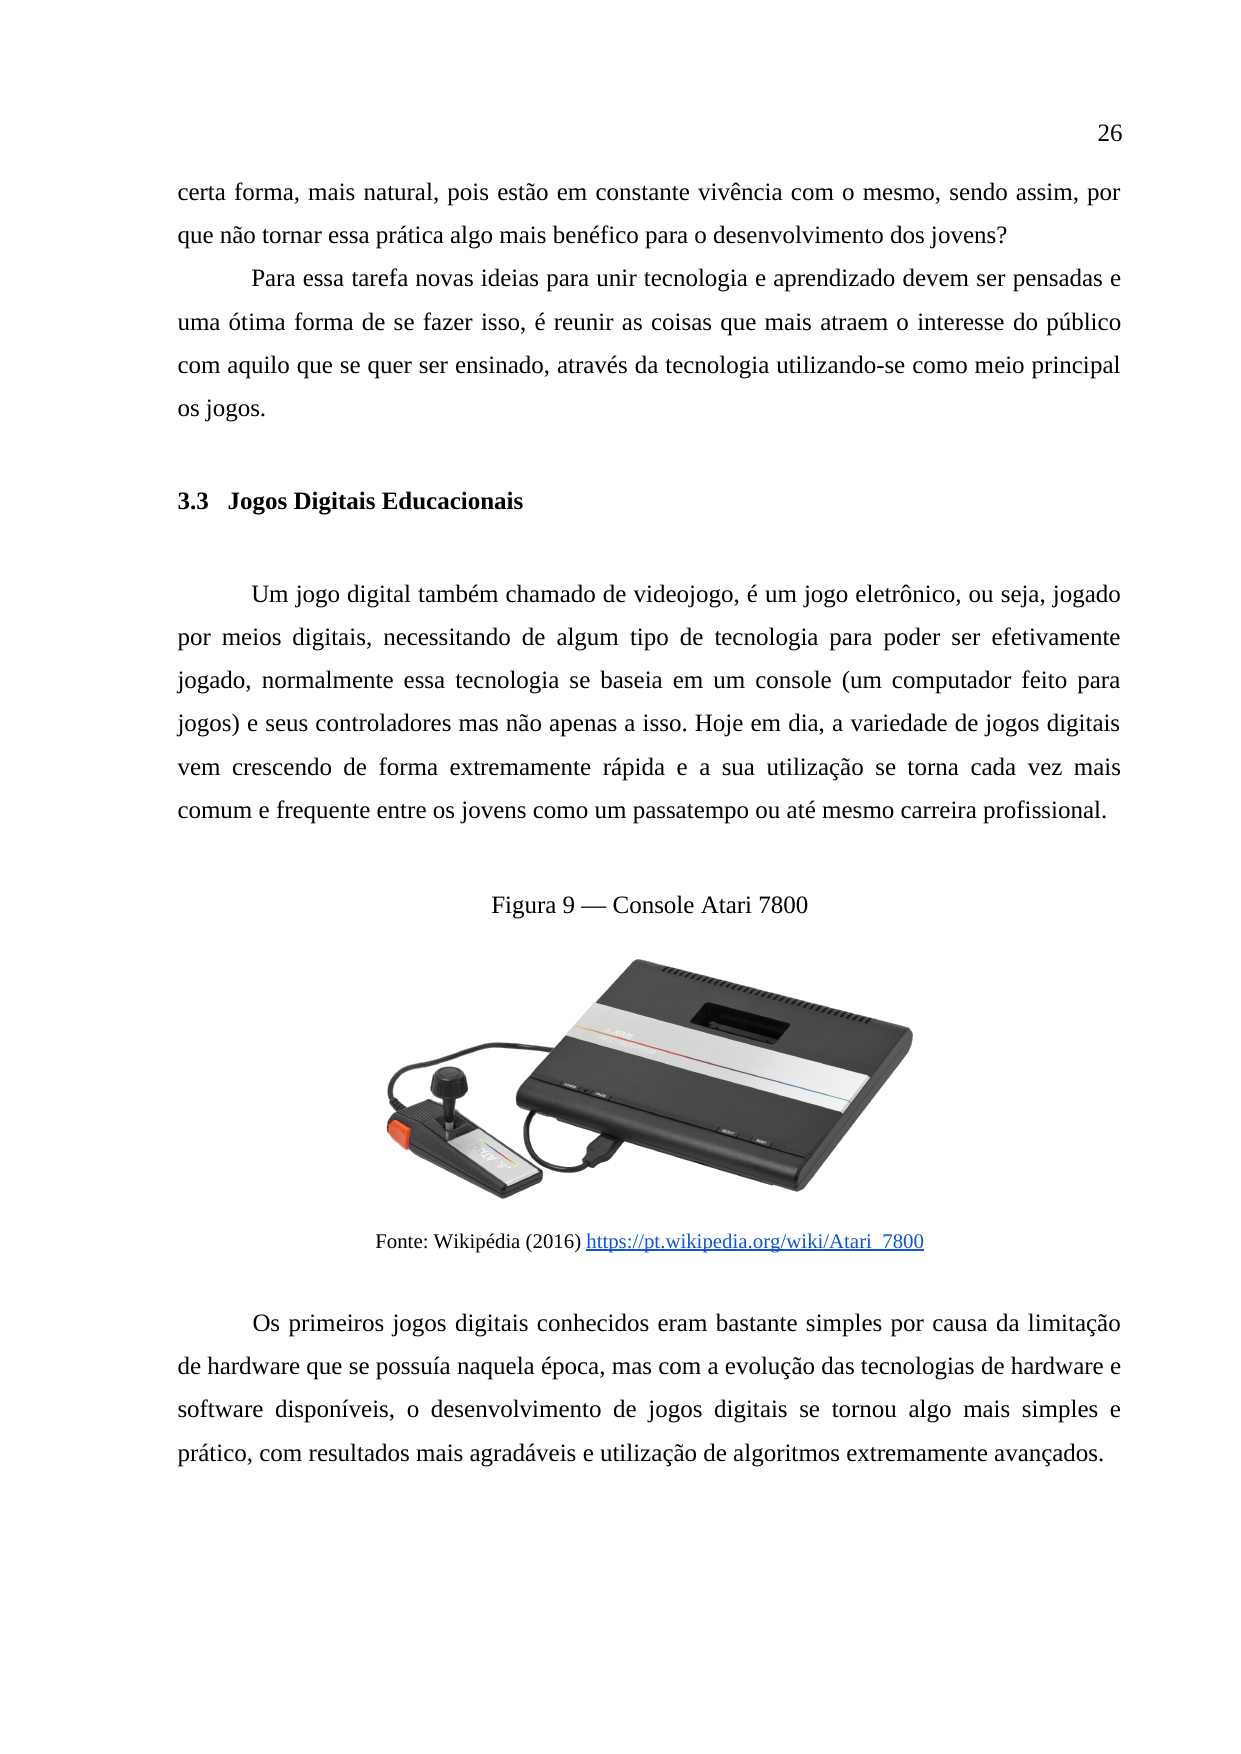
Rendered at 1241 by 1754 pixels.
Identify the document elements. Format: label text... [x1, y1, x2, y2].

text Um jogo digital também chamado de videojogo, é um jogo eletrônico, ou seja, jogado por meios digitais, necessitando de algum tipo de tecnologia para poder ser efetivamente jogado, normalmente essa tecnologia se baseia em um console (um computador feito para jogos) e seus controladores mas não apenas a isso. Hoje em dia, a variedade de jogos digitais vem crescendo de forma extremamente rápida e a sua utilização se torna cada vez mais comum e frequente entre os jovens como um passatempo ou até mesmo carreira profissional. [177, 579, 1122, 823]
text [177, 177, 1122, 249]
text Fonte: Wikipédia (2016) https://pt.wikipedia.org/wiki/Atari_7800 [177, 1229, 1122, 1253]
text Jogos Digitais Educacionais [177, 486, 1122, 515]
text Os primeiros jogos digitais conhecidos eram bastante simples por causa da limitação de hardware que se possuía naquela época, mas com a evolução das tecnologias de hardware e software disponíveis, o desenvolvimento de jogos digitais se tornou algo mais simples e prático, com resultados mais agradáveis e utilização de algoritmos extremamente avançados. [177, 1308, 1122, 1466]
picture [368, 939, 932, 1219]
text Figura 9 ― Console Atari 7800 [177, 890, 1122, 919]
text Para essa tarefa novas ideias para unir tecnologia e aprendizado devem ser pensadas e uma ótima forma de se fazer isso, é reunir as coisas que mais atraem o interesse do público com aquilo que se quer ser ensinado, através da tecnologia utilizando-se como meio principal os jogos. [177, 263, 1122, 422]
